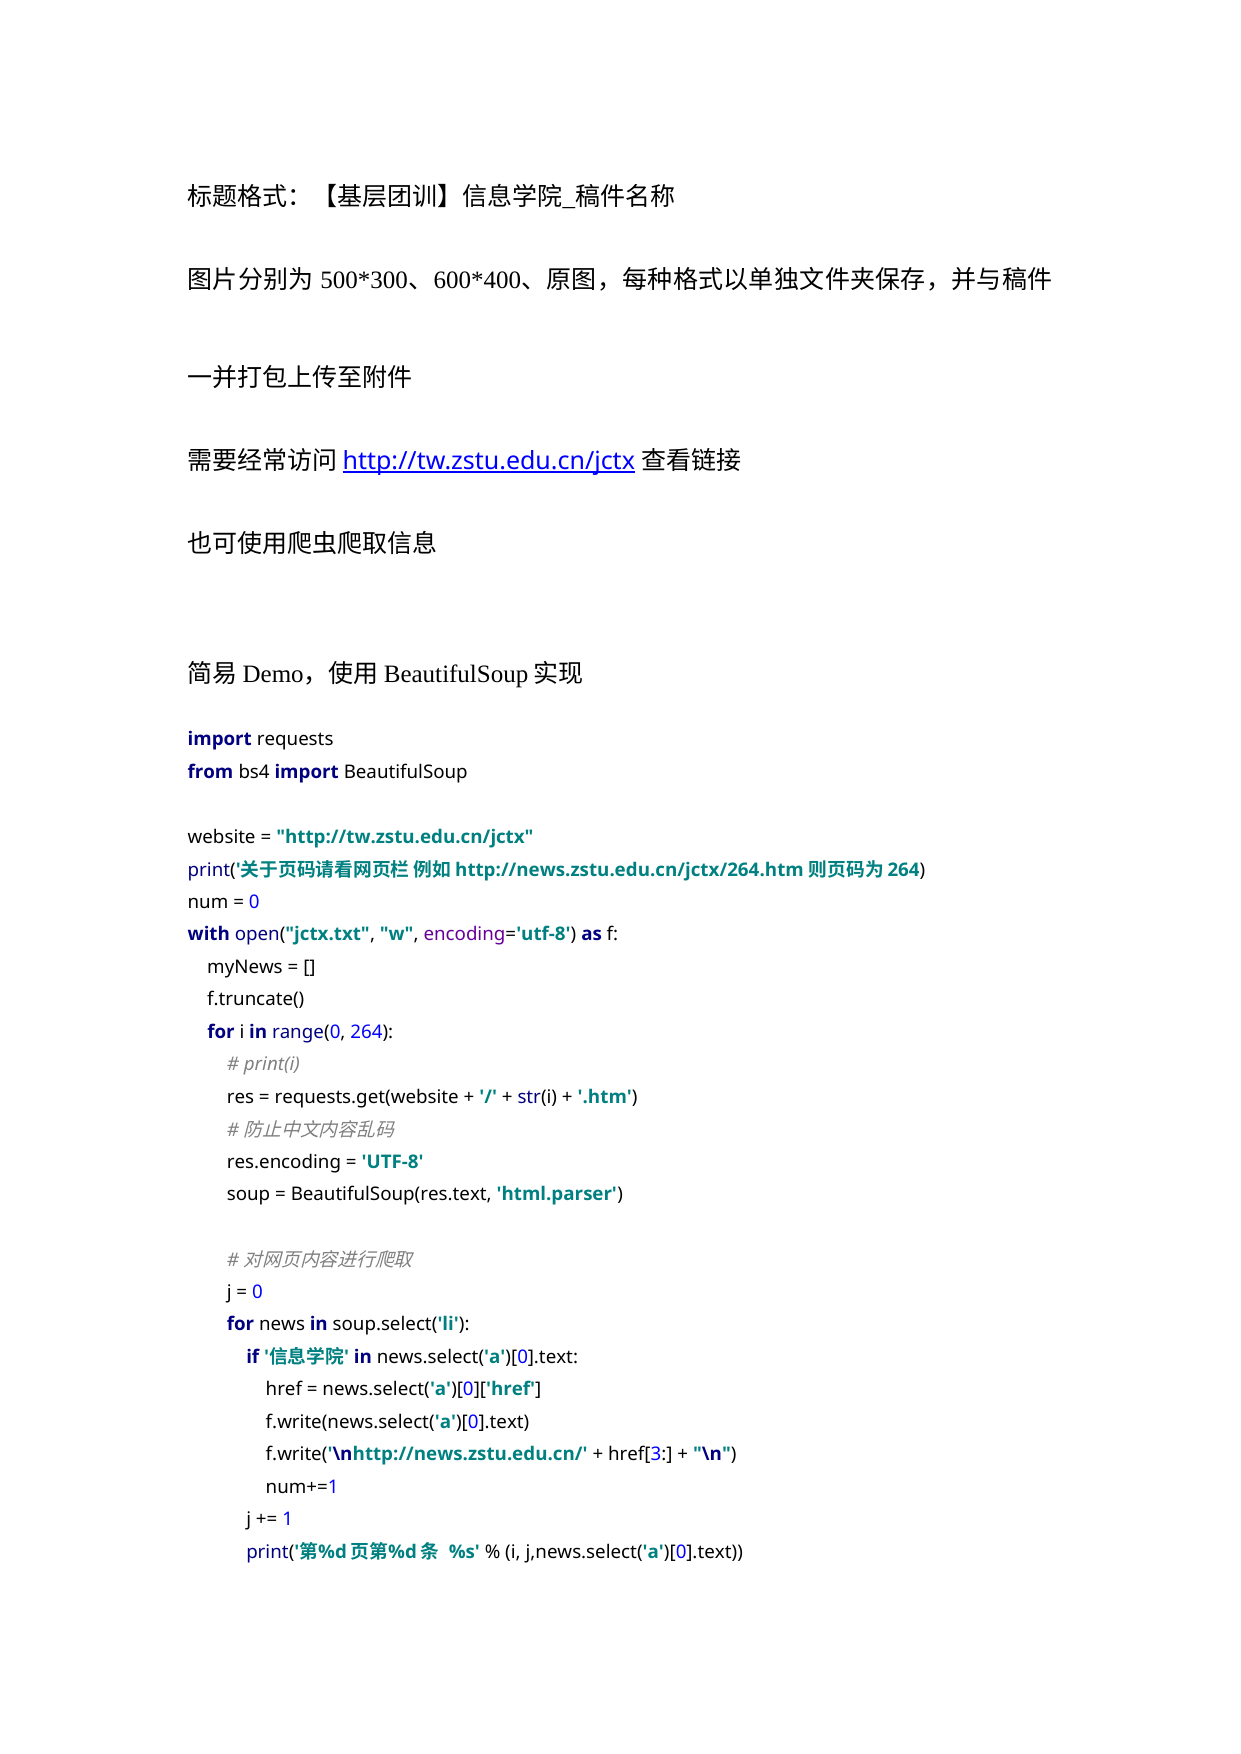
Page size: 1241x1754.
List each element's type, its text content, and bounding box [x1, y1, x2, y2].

text 标题格式：【基层团训】信息学院_稿件名称 [187, 162, 1053, 227]
text import requests from bs4 import BeautifulSoup website = "http://tw.zstu.edu.cn/jctx" print('关于页码请看网页栏 例如http://news.zstu.edu.cn/jctx/264.htm 则页码为264) num = 0 with open("jctx.txt", "w", encoding='utf-8') as f: myNews = [] f.truncate() for i in range(0, 264): # print(i) res = requests.get(website + '/' + str(i) + '.htm') # 防止中文内容乱码 res.encoding = 'UTF-8' soup = BeautifulSoup(res.text, 'html.parser') # 对网页内容进行爬取 j = 0 for news in soup.select('li'): if '信息学院' in news.select('a')[0].text: href = news.select('a')[0]['href'] f.write(news.select('a')[0].text) f.write('\nhttp://news.zstu.edu.cn/' + href[3:] + "\n") num+=1 j += 1 print('第%d页第%d条 %s' % (i, j,news.select('a')[0].text)) [187, 722, 1053, 1567]
text 需要经常访问http://tw.zstu.edu.cn/jctx 查看链接 [187, 426, 1053, 491]
text 也可使用爬虫爬取信息 [187, 509, 1053, 574]
text 简易Demo，使用BeautifulSoup实现 [187, 639, 1053, 704]
text 图片分别为 500*300、600*400、原图，每种格式以单独文件夹保存，并与稿件一并打包上传至附件 [187, 245, 1053, 408]
